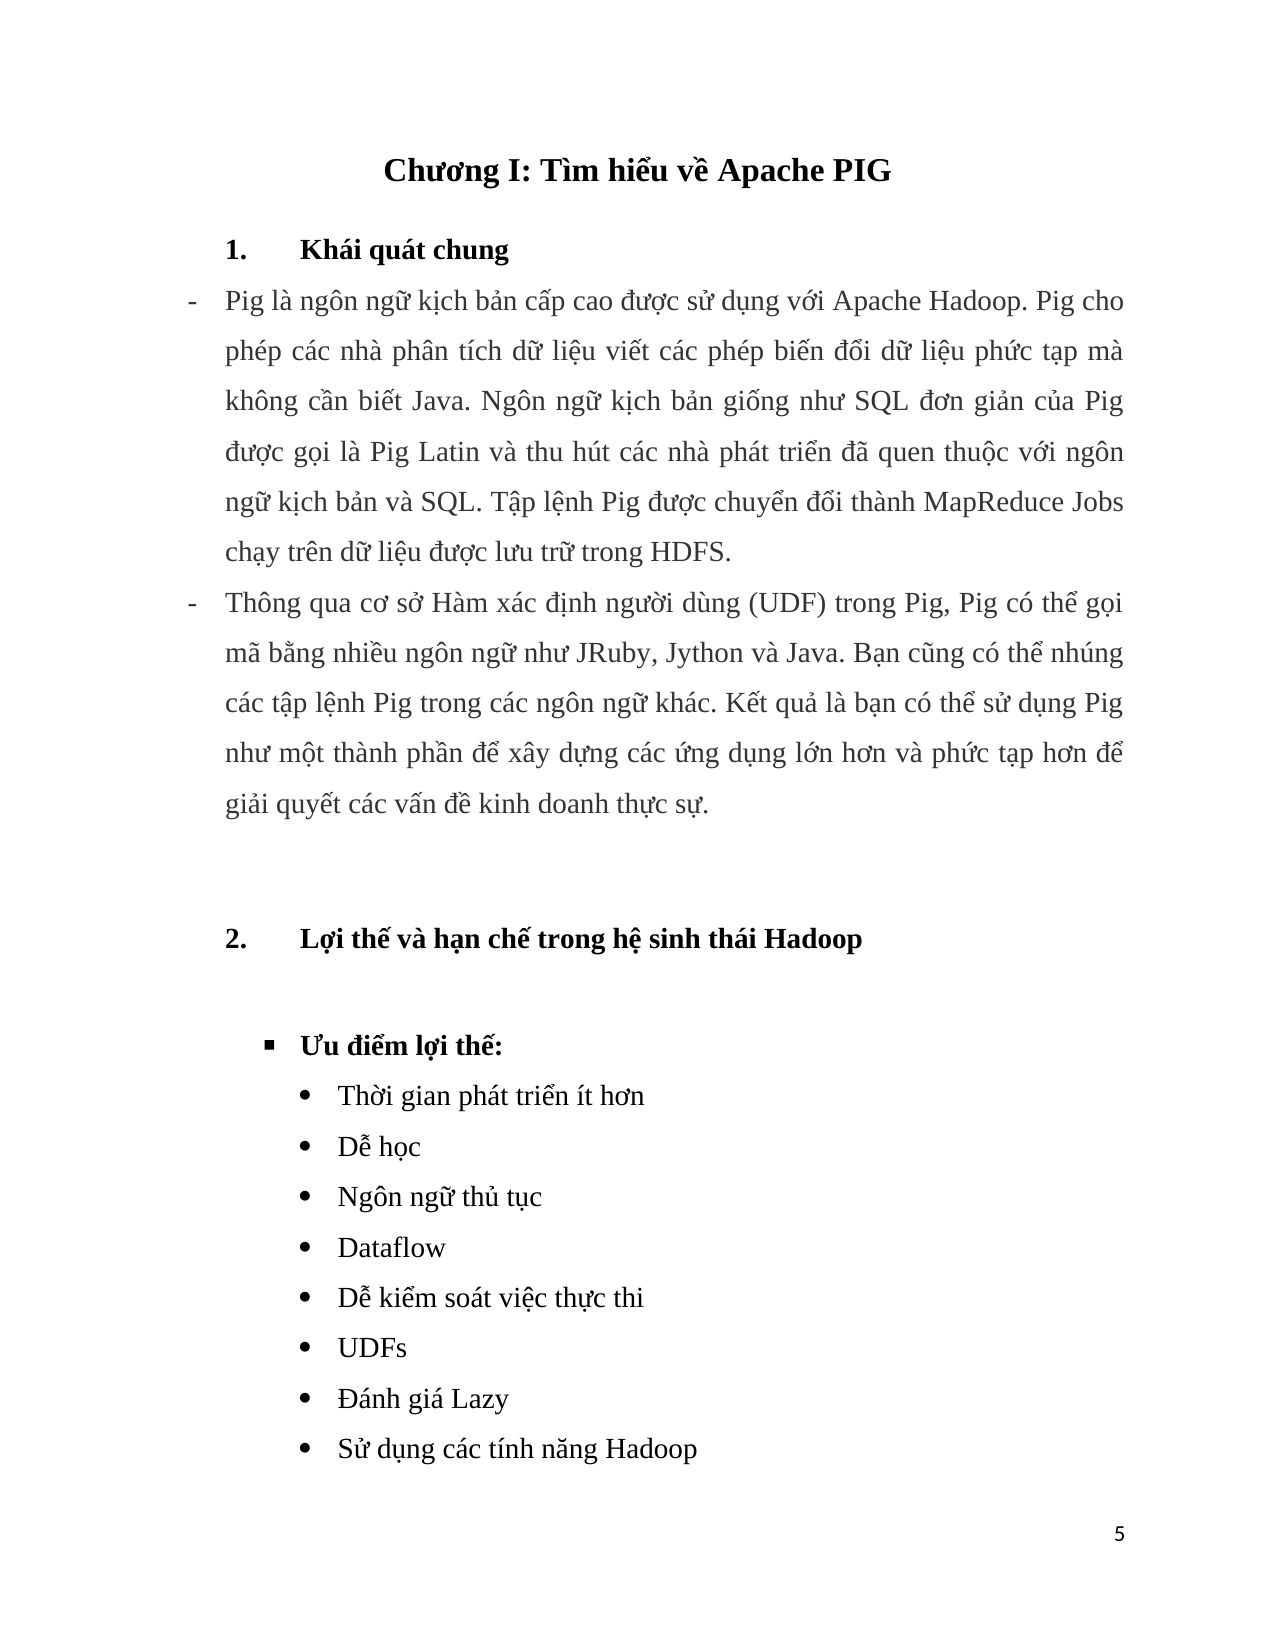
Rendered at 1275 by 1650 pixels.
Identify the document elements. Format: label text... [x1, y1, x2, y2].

list Dễ học [300, 1129, 1125, 1162]
list Thông qua cơ sở Hàm xác định người dùng (UDF) trong Pig, Pig có thể gọi mã bằng nhiều ngôn ngữ như JRuby, Jython và Java. Bạn cũng có thể nhúng các tập lệnh Pig trong các ngôn ngữ khác. Kết quả là bạn có thể sử dụng Pig như một thành phần để xây dựng các ứng dụng lớn hơn và phức tạp hơn để giải quyết các vấn đề kinh doanh thực sự. [187, 585, 1125, 819]
list Dễ kiểm soát việc thực thi [300, 1280, 1125, 1314]
list UDFs [300, 1331, 1125, 1364]
list Thời gian phát triển ít hơn [300, 1078, 1125, 1112]
list Pig là ngôn ngữ kịch bản cấp cao được sử dụng với Apache Hadoop. Pig cho phép các nhà phân tích dữ liệu viết các phép biến đổi dữ liệu phức tạp mà không cần biết Java. Ngôn ngữ kịch bản giống như SQL đơn giản của Pig được gọi là Pig Latin và thu hút các nhà phát triển đã quen thuộc với ngôn ngữ kịch bản và SQL. Tập lệnh Pig được chuyển đổi thành MapReduce Jobs chạy trên dữ liệu được lưu trữ trong HDFS. [187, 283, 1125, 568]
subtitle Chương I: Tìm hiểu về Apache PIG [150, 150, 1125, 188]
list Ngôn ngữ thủ tục [300, 1179, 1125, 1213]
list Dataflow [300, 1230, 1125, 1263]
list Ưu điểm lợi thế: [262, 1028, 1125, 1062]
list Sử dụng các tính năng Hadoop [300, 1431, 1125, 1465]
subtitle Khái quát chung [225, 232, 1125, 266]
subtitle Lợi thế và hạn chế trong hệ sinh thái Hadoop [225, 922, 1125, 955]
list Đánh giá Lazy [300, 1381, 1125, 1414]
